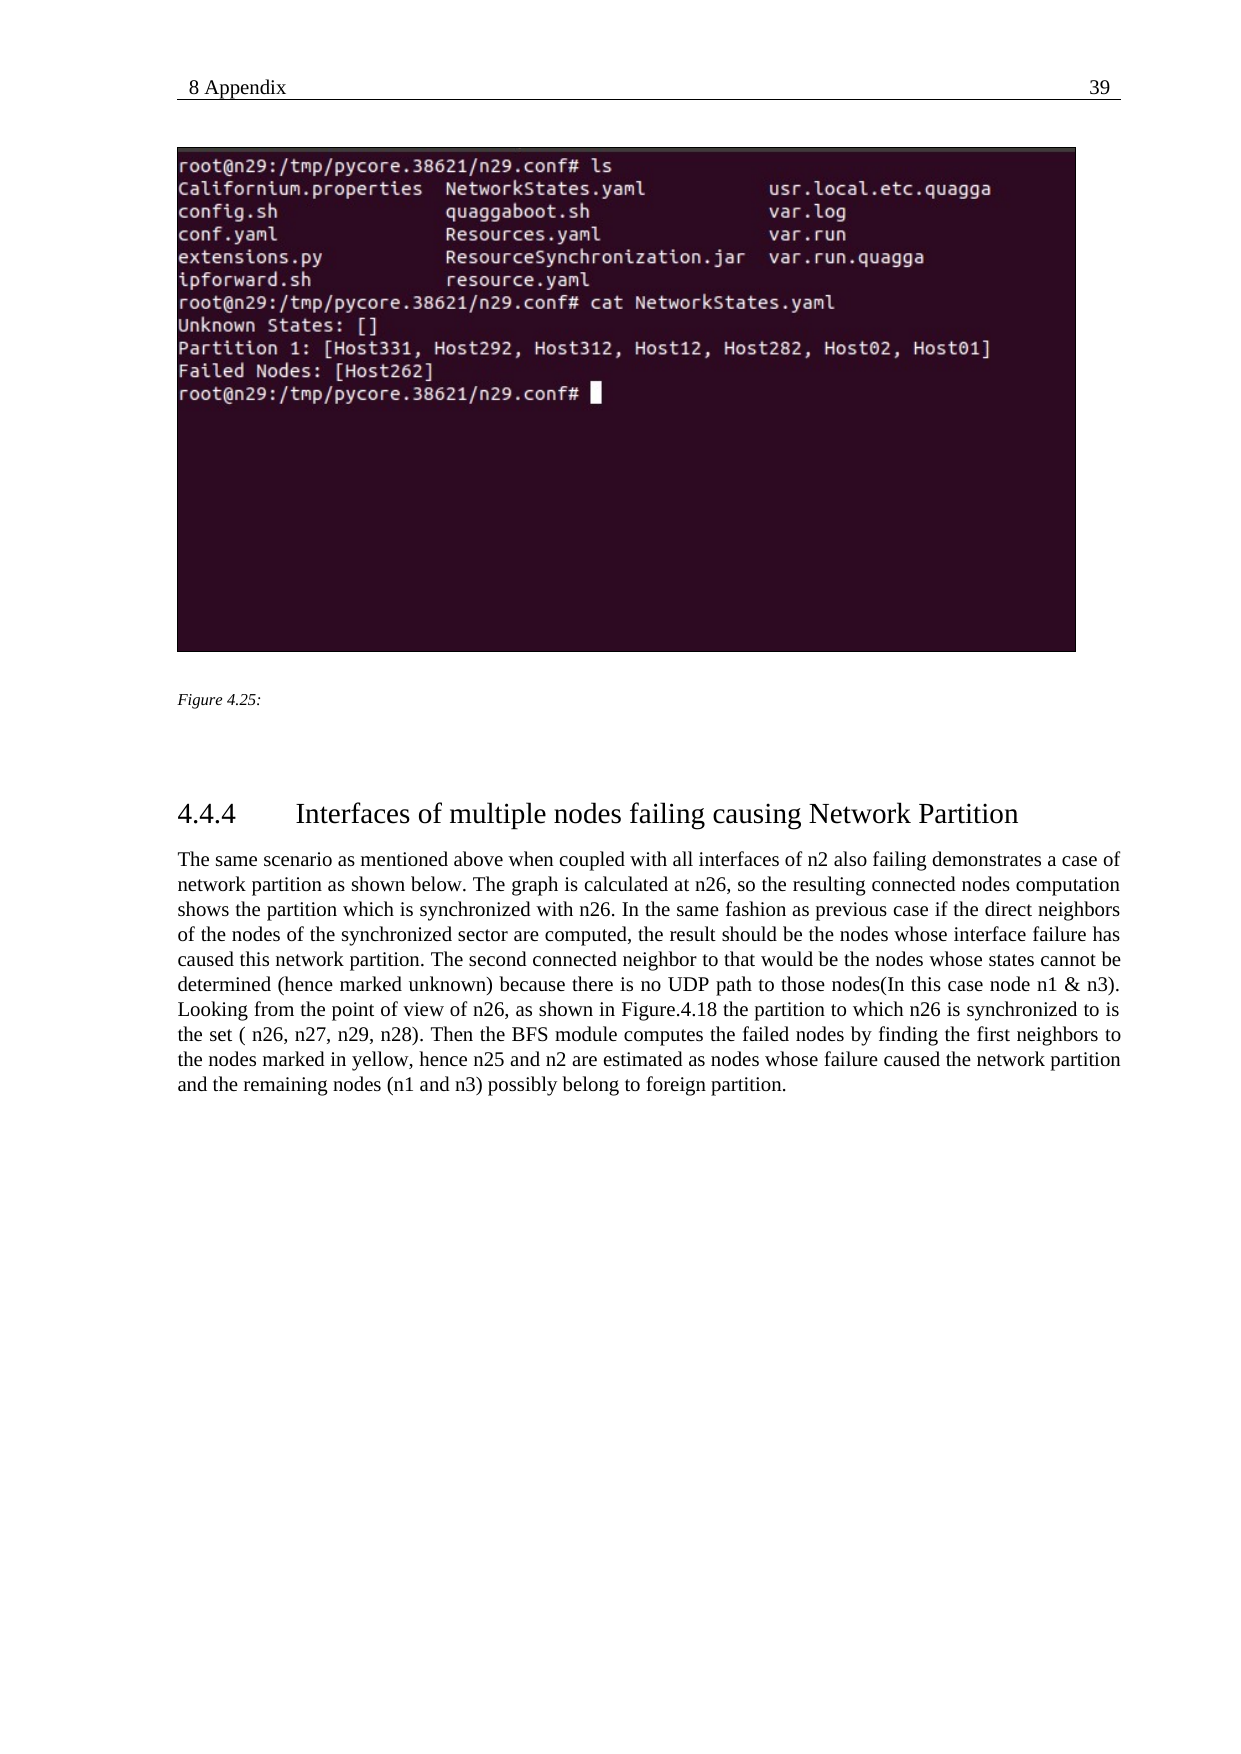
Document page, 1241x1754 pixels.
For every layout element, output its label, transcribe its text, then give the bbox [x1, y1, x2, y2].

subtitle Interfaces of multiple nodes failing causing Network Partition [177, 796, 1122, 830]
text Figure 4.25: [177, 689, 1122, 709]
text The same scenario as mentioned above when coupled with all interfaces of n2 also failing demonstrates a case of network partition as shown below. The graph is calculated at n26, so the resulting connected nodes computation shows the partition which is synchronized with n26. In the same fashion as previous case if the direct neighbors of the nodes of the synchronized sector are computed, the result should be the nodes whose interface failure has caused this network partition. The second connected neighbor to that would be the nodes whose states cannot be determined (hence marked unknown) because there is no UDP path to those nodes(In this case node n1 & n3). Looking from the point of view of n26, as shown in Figure.4.18 the partition to which n26 is synchronized to is the set ( n26, n27, n29, n28). Then the BFS module computes the failed nodes by finding the first neighbors to the nodes marked in yellow, hence n25 and n2 are estimated as nodes whose failure caused the network partition and the remaining nodes (n1 and n3) possibly belong to foreign partition. [177, 846, 1122, 1096]
picture [178, 148, 1075, 651]
